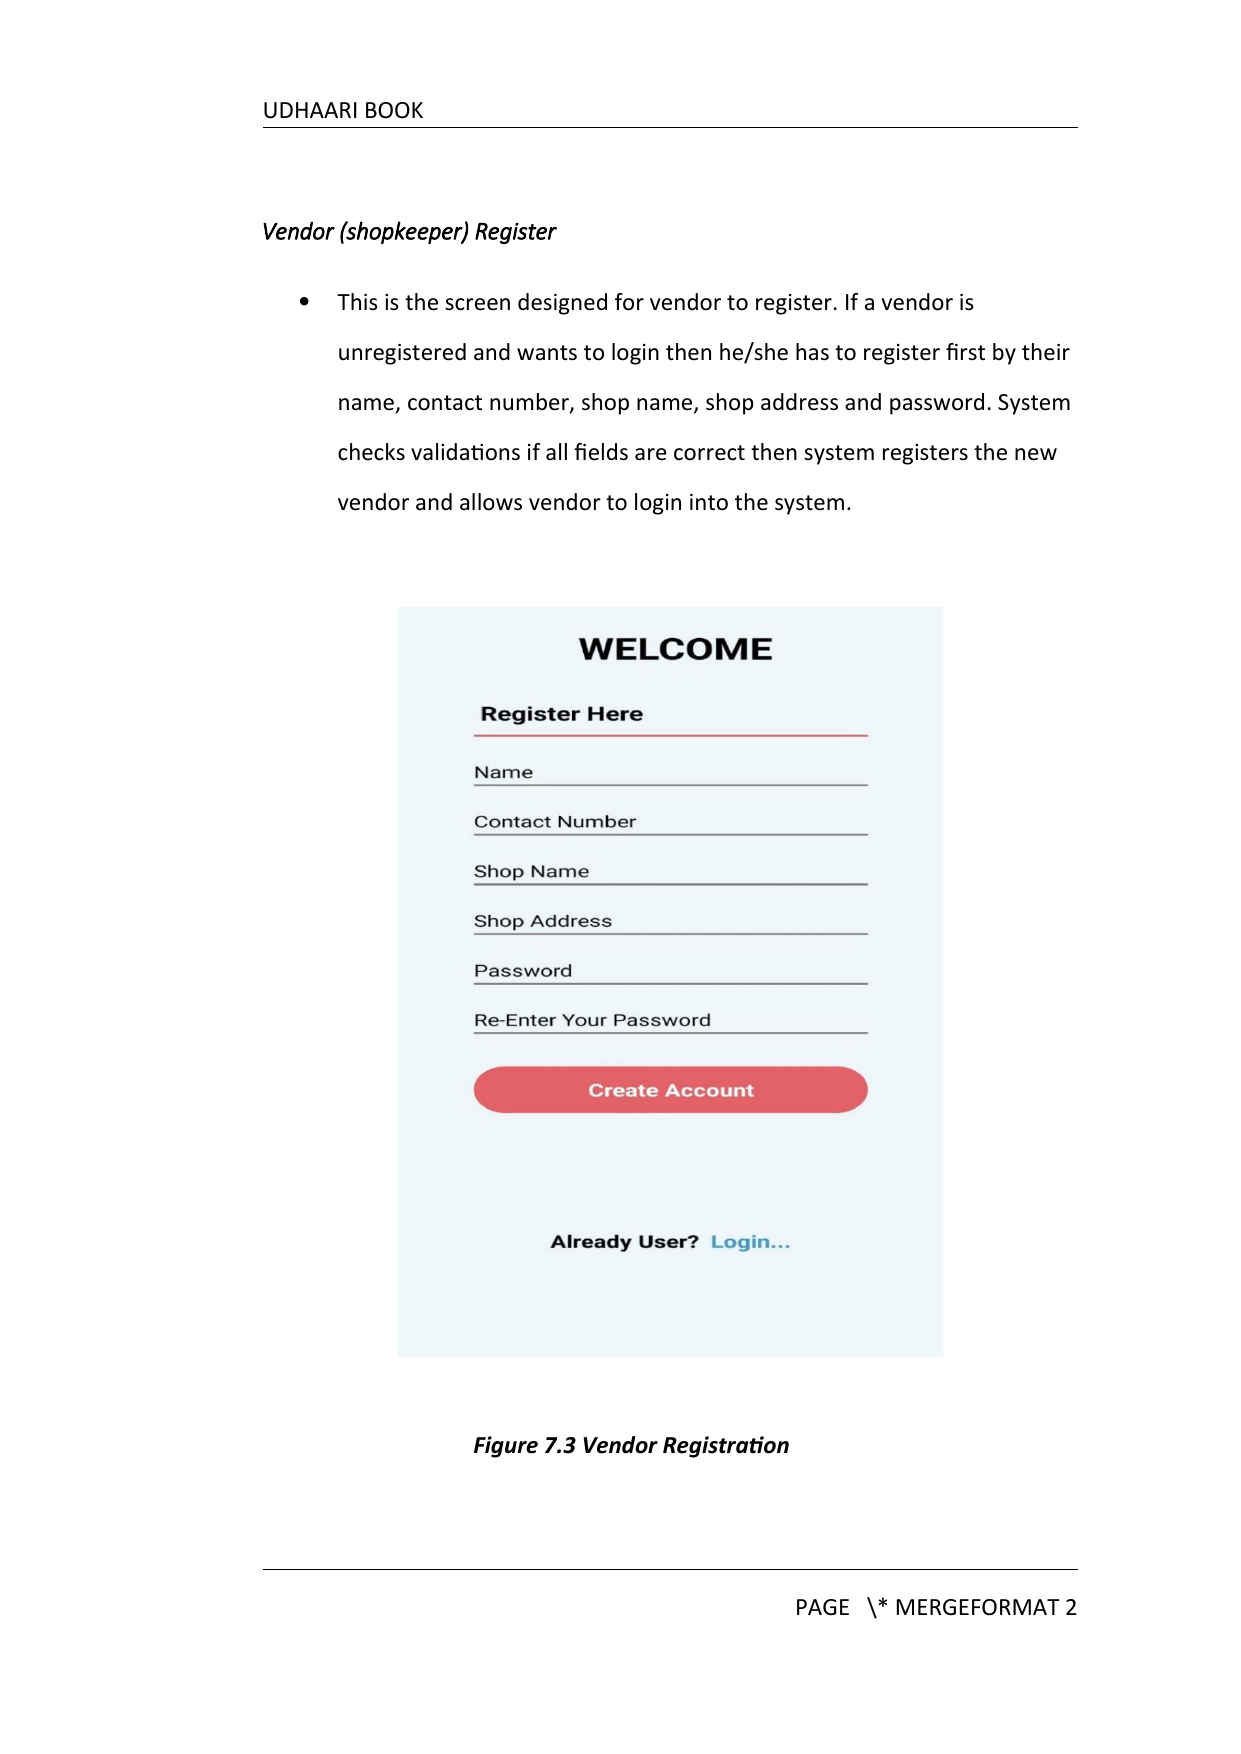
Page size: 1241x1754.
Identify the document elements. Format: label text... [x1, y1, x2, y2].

text Figure 7.3 Vendor Registration [187, 1429, 1078, 1459]
list This is the screen designed for vendor to register. If a vendor is unregistered and wants to login then he/she has to register first by their name, contact number, shop name, shop address and password. System checks validations if all fields are correct then system registers the new vendor and allows vendor to login into the system. [300, 266, 1078, 516]
subtitle Vendor (shopkeeper) Register [261, 195, 1078, 245]
picture [397, 607, 944, 1357]
